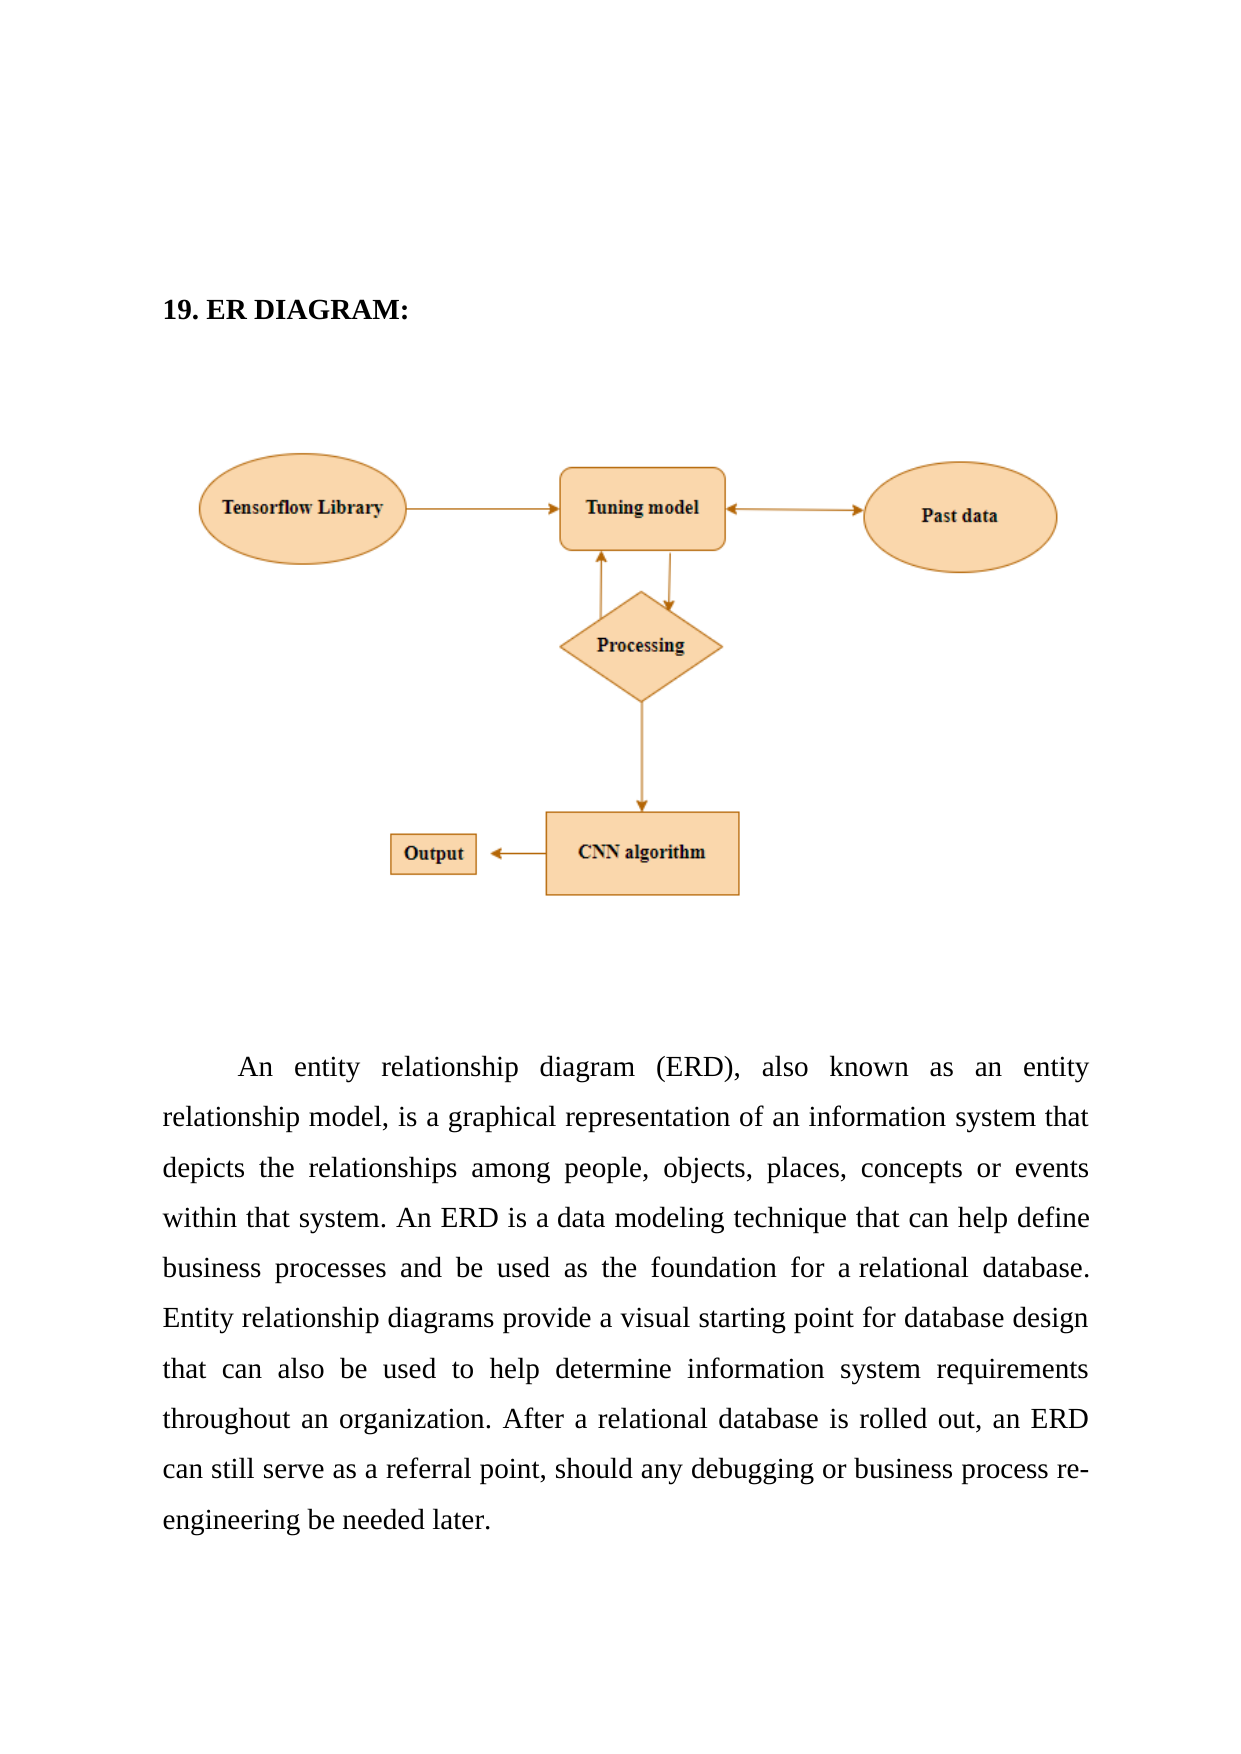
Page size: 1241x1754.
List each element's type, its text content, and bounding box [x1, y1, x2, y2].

text 19. ER DIAGRAM: [162, 292, 1090, 326]
text An entity relationship diagram (ERD), also known as an entity relationship model, is a graphical representation of an information system that depicts the relationships among people, objects, places, concepts or events within that system. An ERD is a data modeling technique that can help define business processes and be used as the foundation for a relational database. Entity relationship diagrams provide a visual starting point for database design that can also be used to help determine information system requirements throughout an organization. After a relational database is rolled out, an ERD can still serve as a referral point, should any debugging or business process re-engineering be needed later. [162, 1416, 1090, 1535]
text An entity relationship diagram (ERD), also known as an entity relationship model, is a graphical representation of an information system that depicts the relationships among people, objects, places, concepts or events within that system. An ERD is a data modeling technique that can help define business processes and be used as the foundation for a relational database. Entity relationship diagrams provide a visual starting point for database design that can also be used to help determine information system requirements throughout an organization. After a relational database is rolled out, an ERD can still serve as a referral point, should any debugging or business process re-engineering be needed later. [162, 1366, 1090, 1415]
text An entity relationship diagram (ERD), also known as an entity relationship model, is a graphical representation of an information system that depicts the relationships among people, objects, places, concepts or events within that system. An ERD is a data modeling technique that can help define business processes and be used as the foundation for a relational database. Entity relationship diagrams provide a visual starting point for database design that can also be used to help determine information system requirements throughout an organization. After a relational database is rolled out, an ERD can still serve as a referral point, should any debugging or business process re-engineering be needed later. [162, 1049, 1090, 1365]
picture [162, 434, 1103, 944]
